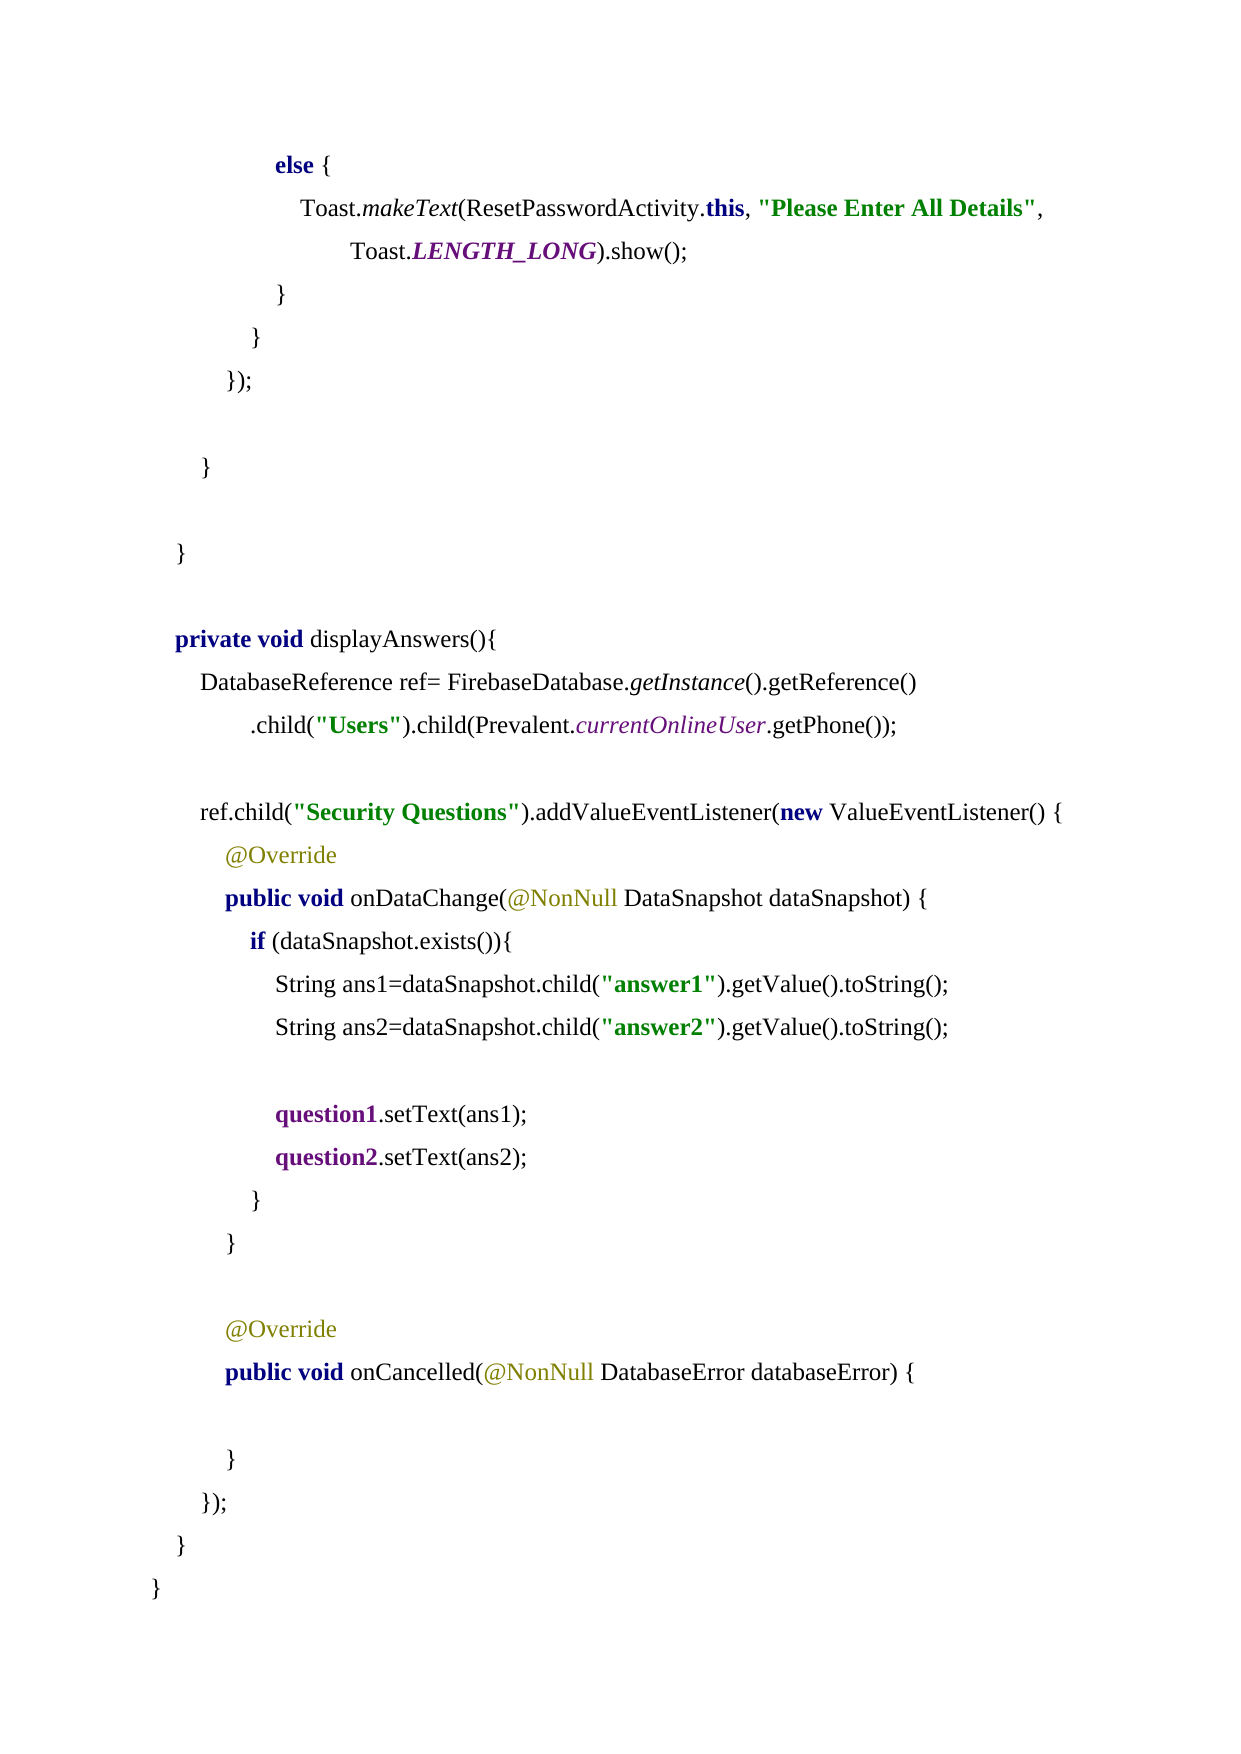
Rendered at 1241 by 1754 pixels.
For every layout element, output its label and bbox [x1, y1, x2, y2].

text [150, 150, 1090, 1602]
